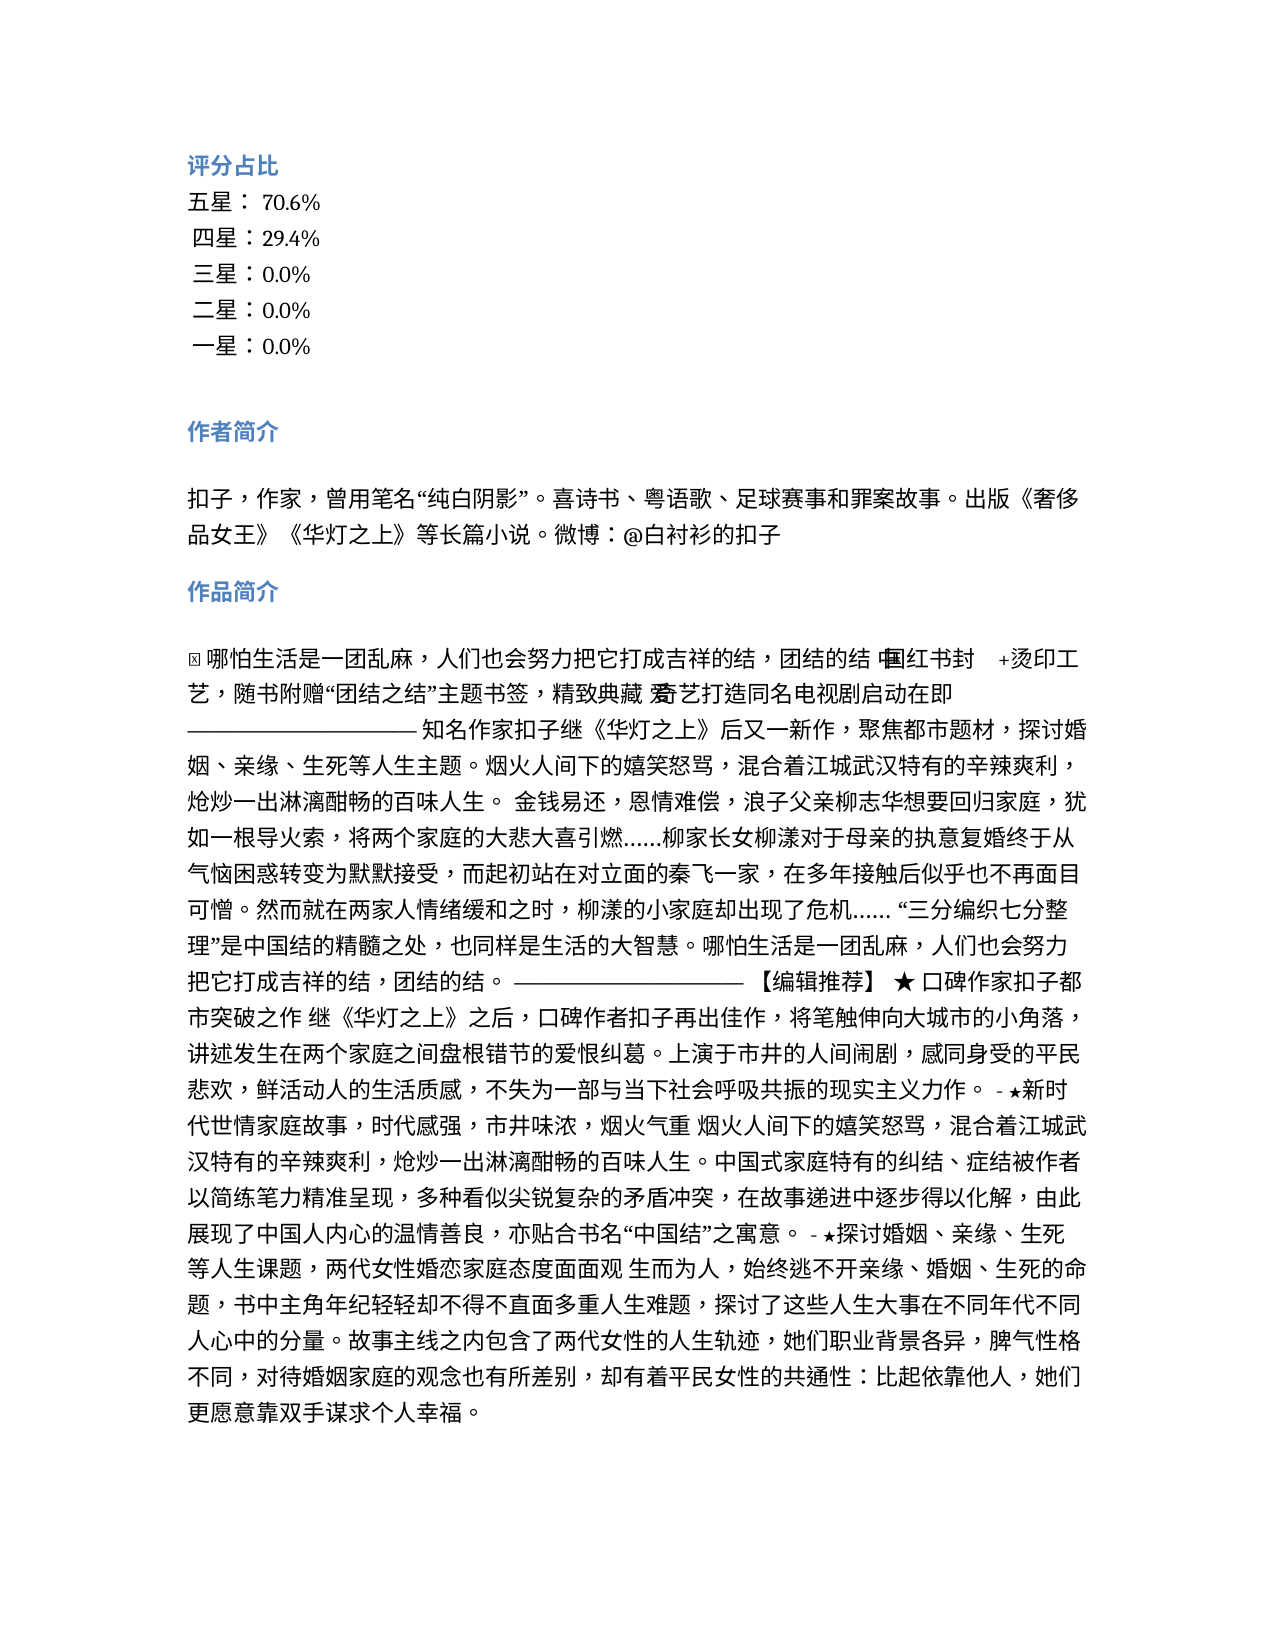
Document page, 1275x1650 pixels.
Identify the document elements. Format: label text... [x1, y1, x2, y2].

text 🏮 哪怕生活是一团乱麻，人们也会努力把它打成吉祥的结，团结的结 🏮 中国红书封+烫印工艺，随书附赠“团结之结”主题书签，精致典藏 🏮 爱奇艺打造同名电视剧启动在即 —————————— 知名作家扣子继《华灯之上》后又一新作，聚焦都市题材，探讨婚姻、亲缘、生死等人生主题。烟火人间下的嬉笑怒骂，混合着江城武汉特有的辛辣爽利，炝炒一出淋漓酣畅的百味人生。 金钱易还，恩情难偿，浪子父亲柳志华想要回归家庭，犹如一根导火索，将两个家庭的大悲大喜引燃……柳家长女柳漾对于母亲的执意复婚终于从气恼困惑转变为默默接受，而起初站在对立面的秦飞一家，在多年接触后似乎也不再面目可憎。然而就在两家人情绪缓和之时，柳漾的小家庭却出现了危机…… “三分编织七分整理”是中国结的精髓之处，也同样是生活的大智慧。哪怕生活是一团乱麻，人们也会努力把它打成吉祥的结，团结的结。 —————————— 【编辑推荐】 ★ 口碑作家扣子都市突破之作 继《华灯之上》之后，口碑作者扣子再出佳作，将笔触伸向大城市的小角落，讲述发生在两个家庭之间盘根错节的爱恨纠葛。上演于市井的人间闹剧，感同身受的平民悲欢，鲜活动人的生活质感，不失为一部与当下社会呼吸共振的现实主义力作。 - ★新时代世情家庭故事，时代感强，市井味浓，烟火气重 烟火人间下的嬉笑怒骂，混合着江城武汉特有的辛辣爽利，炝炒一出淋漓酣畅的百味人生。中国式家庭特有的纠结、症结被作者以简练笔力精准呈现，多种看似尖锐复杂的矛盾冲突，在故事递进中逐步得以化解，由此展现了中国人内心的温情善良，亦贴合书名“中国结”之寓意。 - ★探讨婚姻、亲缘、生死等人生课题，两代女性婚恋家庭态度面面观 生而为人，始终逃不开亲缘、婚姻、生死的命题，书中主角年纪轻轻却不得不直面多重人生难题，探讨了这些人生大事在不同年代不同人心中的分量。故事主线之内包含了两代女性的人生轨迹，她们职业背景各异，脾气性格不同，对待婚姻家庭的观念也有所差别，却有着平民女性的共通性：比起依靠他人，她们更愿意靠双手谋求个人幸福。 [187, 611, 1087, 1428]
text 五星： 70.6% 四星： 29.4% 三星： 0.0% 二星： 0.0% 一星： 0.0% [187, 186, 1087, 391]
text 扣子，作家，曾用笔名“纯白阴影”。喜诗书、粤语歌、足球赛事和罪案故事。出版《奢侈品女王》《华灯之上》等长篇小说。微博：@白衬衫的扣子 [187, 452, 1087, 550]
subtitle 作者简介 [187, 416, 1087, 447]
subtitle 作品简介 [187, 576, 1087, 607]
subtitle 评分占比 [187, 150, 1087, 181]
